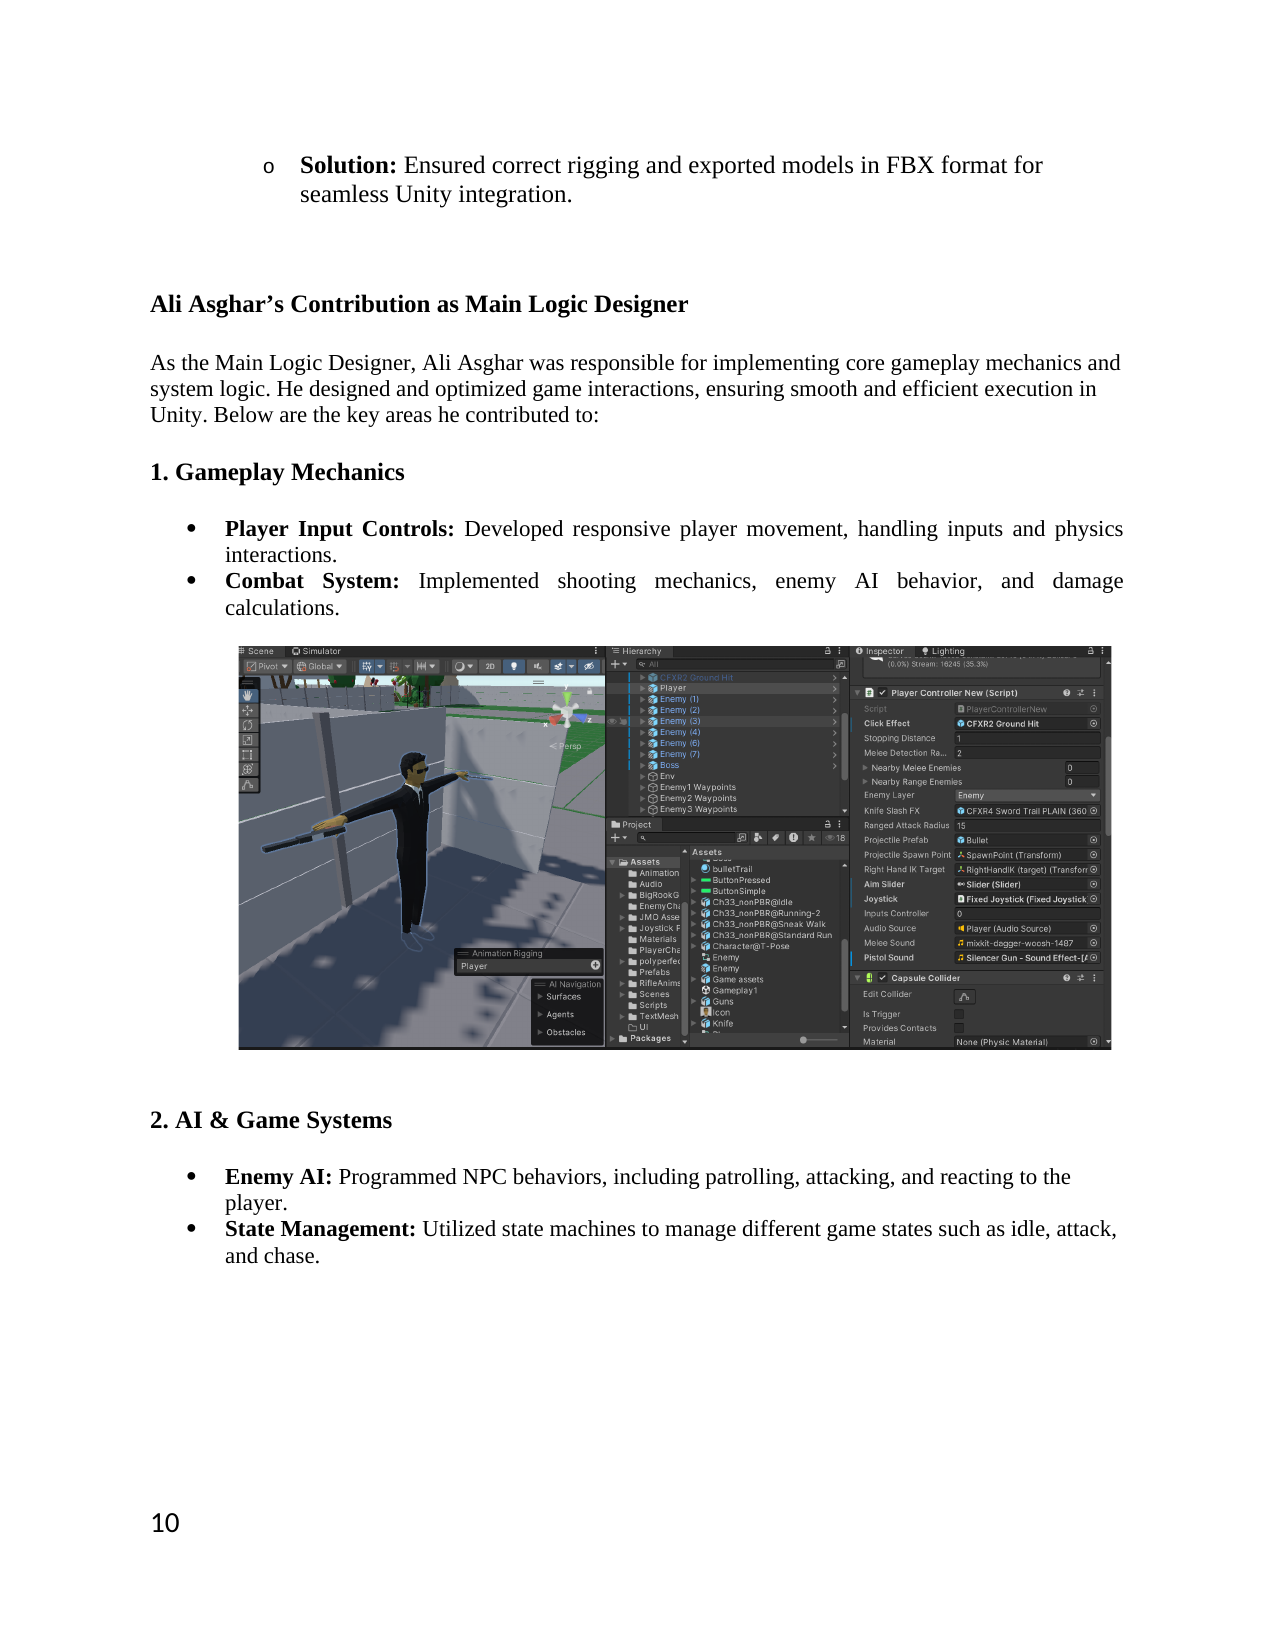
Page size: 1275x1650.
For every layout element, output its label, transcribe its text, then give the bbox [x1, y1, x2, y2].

text As the Main Logic Designer, Ali Asghar was responsible for implementing core gameplay mechanics and system logic. He designed and optimized game interactions, ensuring smooth and efficient execution in Unity. Below are the key areas he contributed to: [150, 349, 1125, 428]
subtitle 2. AI & Game Systems [150, 1105, 1125, 1133]
subtitle 1. Gameplay Mechanics [150, 457, 1125, 486]
list Combat System: Implemented shooting mechanics, enemy AI behavior, and damage calculations. [187, 567, 1125, 620]
picture [238, 646, 1112, 1050]
list State Management: Utilized state machines to manage different game states such as idle, attack, and chase. [187, 1215, 1125, 1268]
list Player Input Controls: Developed responsive player movement, handling inputs and physics interactions. [187, 515, 1125, 567]
subtitle Ali Asghar’s Contribution as Main Logic Designer [150, 289, 1125, 318]
list Enemy AI: Programmed NPC behaviors, including patrolling, attacking, and reacting to the player. [187, 1163, 1125, 1215]
list Solution: Ensured correct rigging and exported models in FBX format for seamless Unity integration. [262, 150, 1125, 208]
